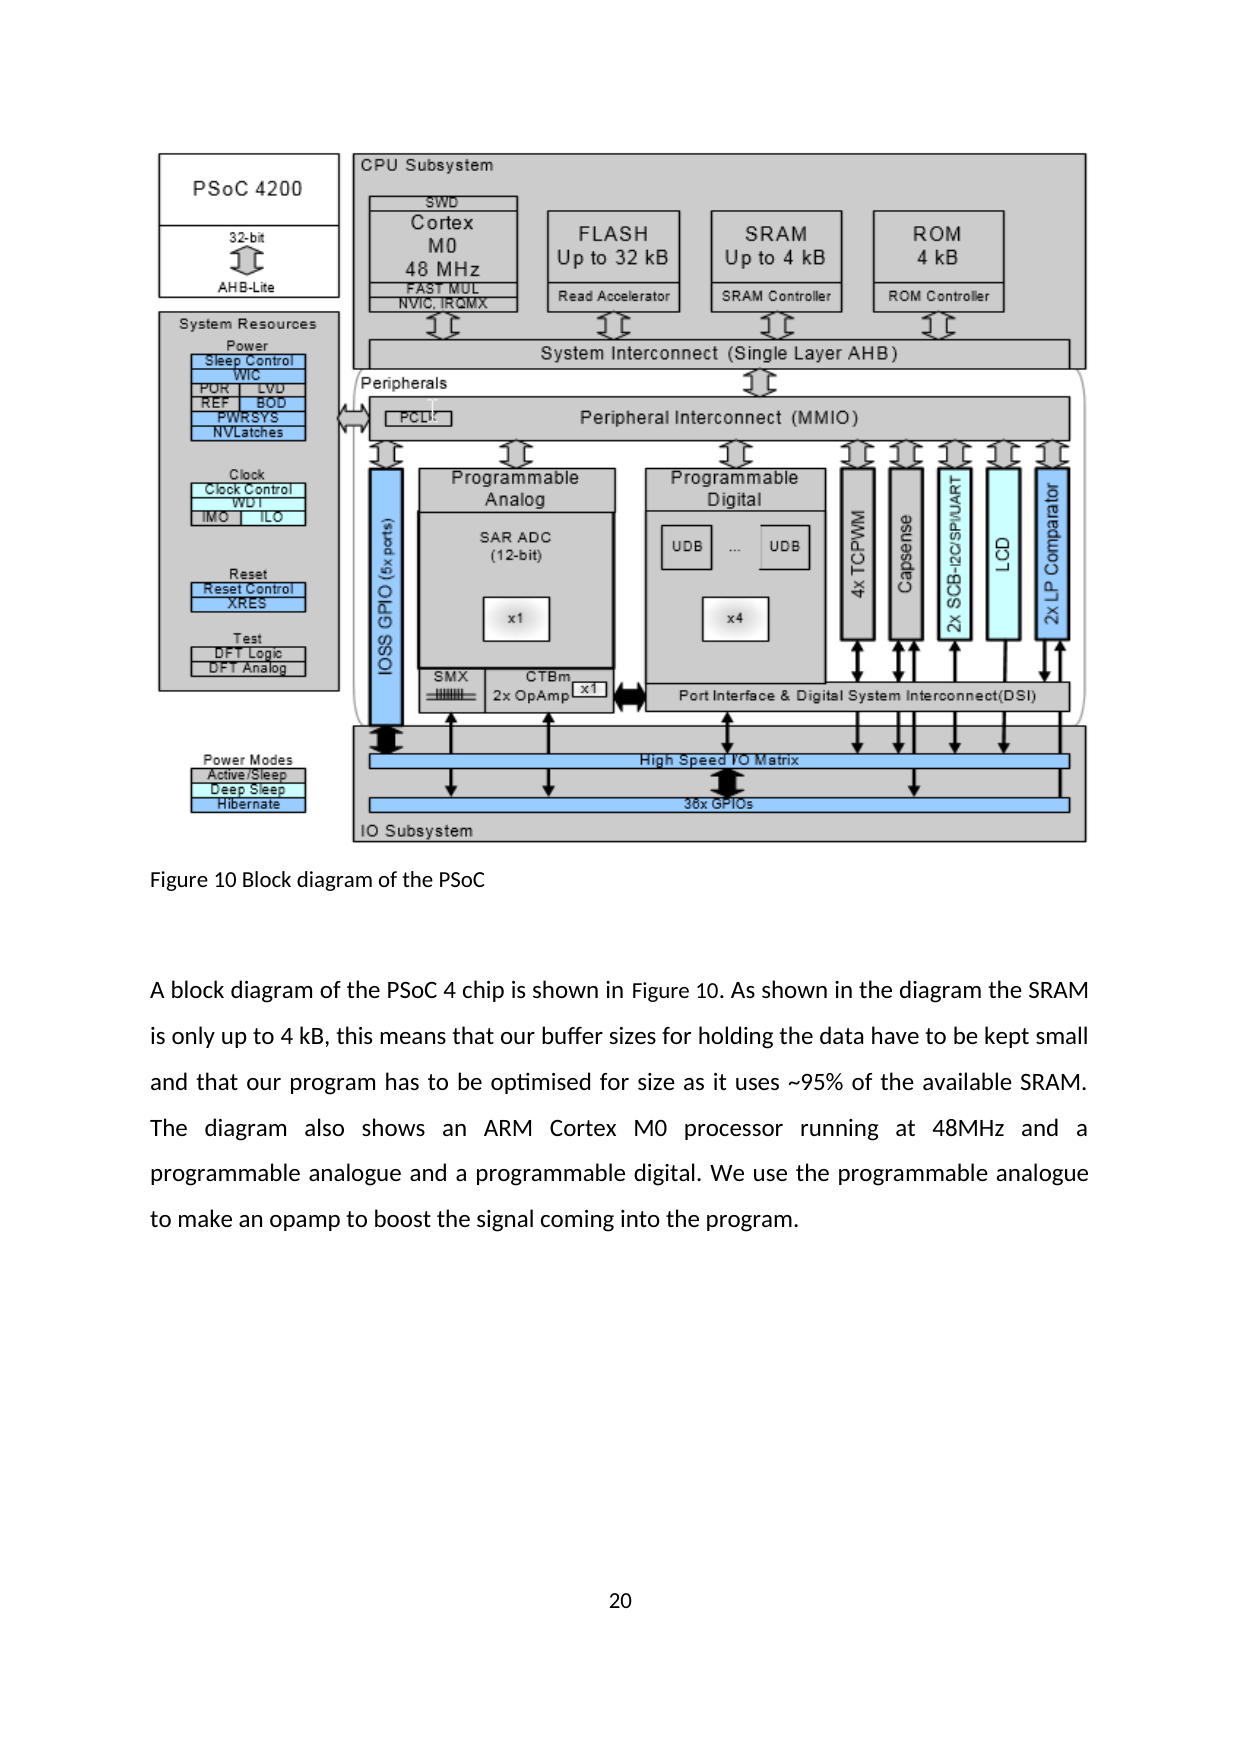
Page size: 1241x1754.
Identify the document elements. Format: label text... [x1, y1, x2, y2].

picture [150, 150, 1091, 847]
